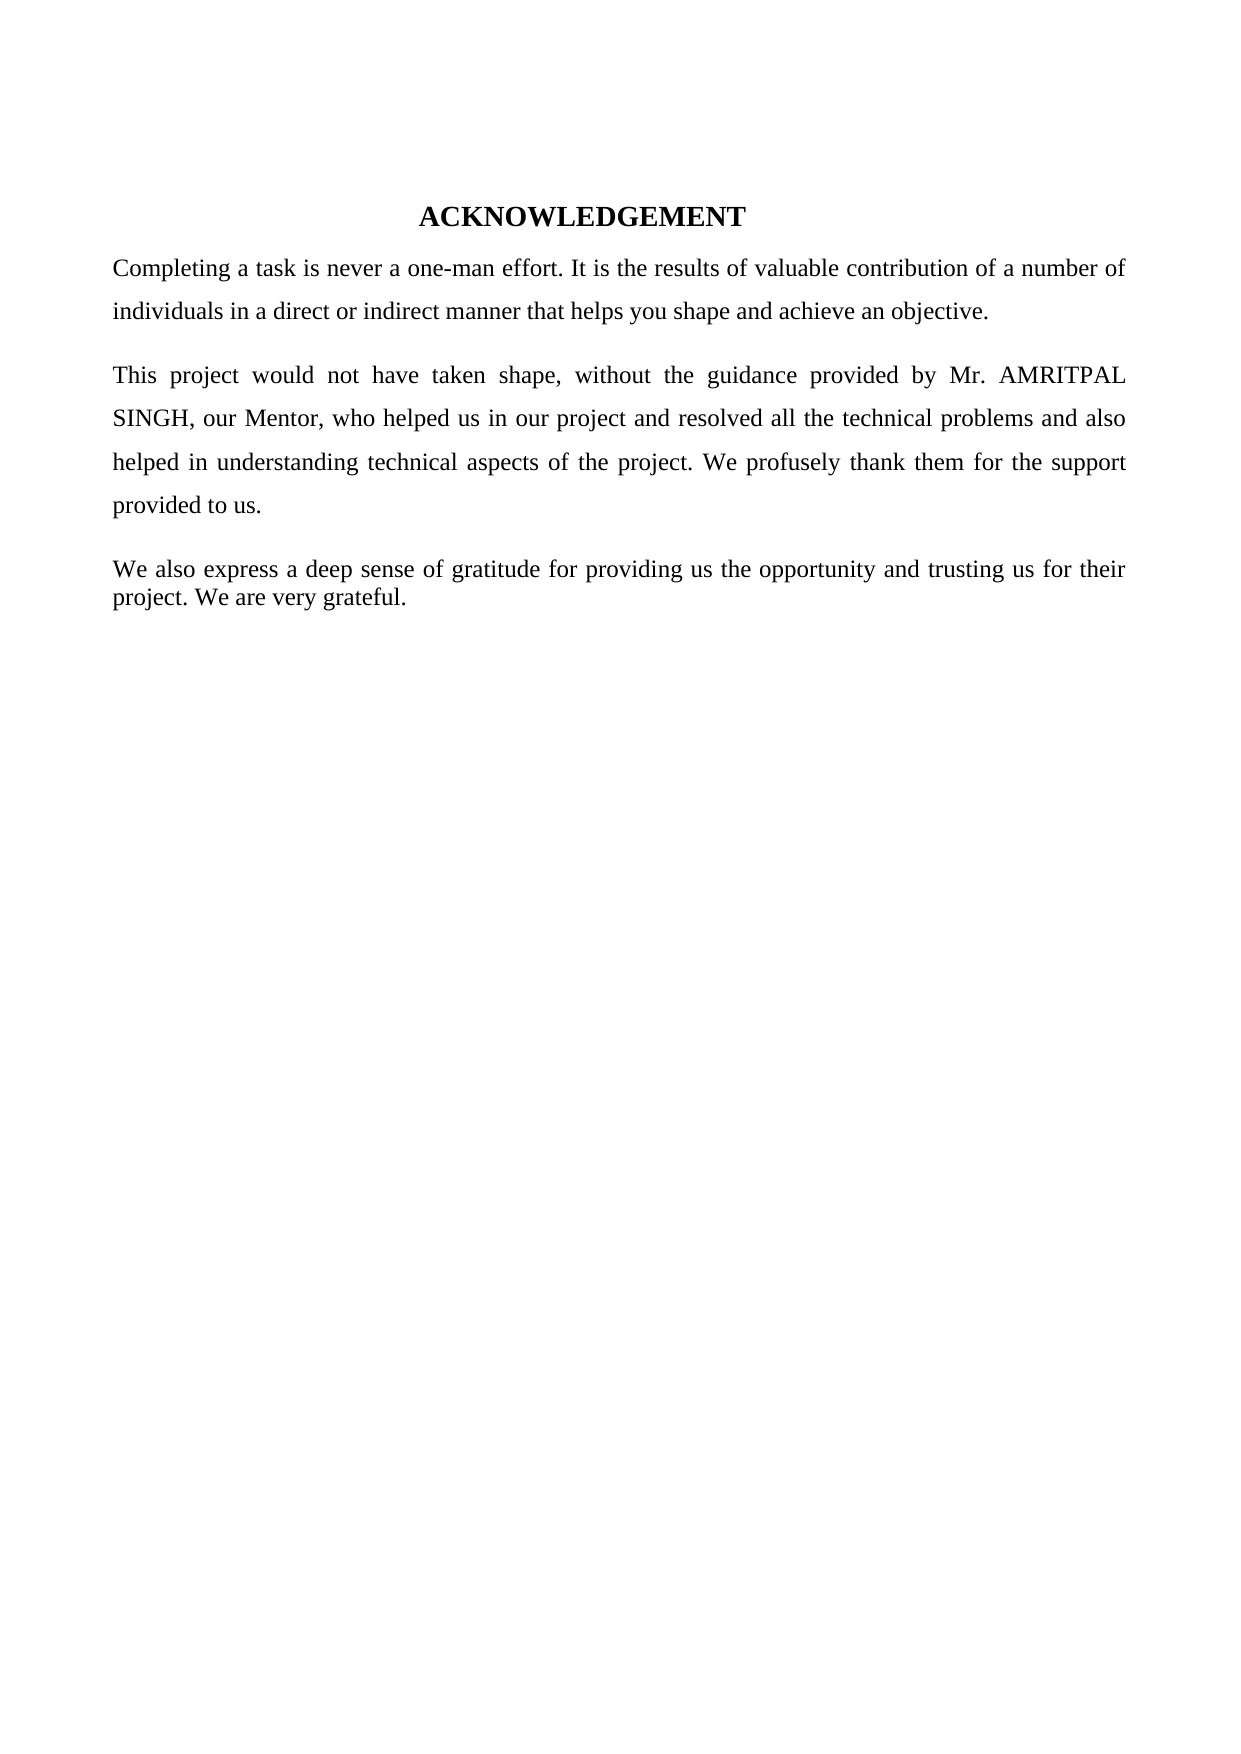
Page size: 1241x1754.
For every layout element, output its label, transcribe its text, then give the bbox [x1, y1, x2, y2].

text We also express a deep sense of gratitude for providing us the opportunity and trusting us for their project. We are very grateful. [112, 554, 1128, 611]
text Completing a task is never a one-man effort. It is the results of valuable contribution of a number of individuals in a direct or indirect manner that helps you shape and achieve an objective. [112, 253, 1128, 325]
text This project would not have taken shape, without the guidance provided by Mr. AMRITPAL SINGH, our Mentor, who helped us in our project and resolved all the technical problems and also helped in understanding technical aspects of the project. We profusely thank them for the support provided to us. [112, 360, 1128, 518]
text ACKNOWLEDGEMENT [262, 199, 1128, 232]
